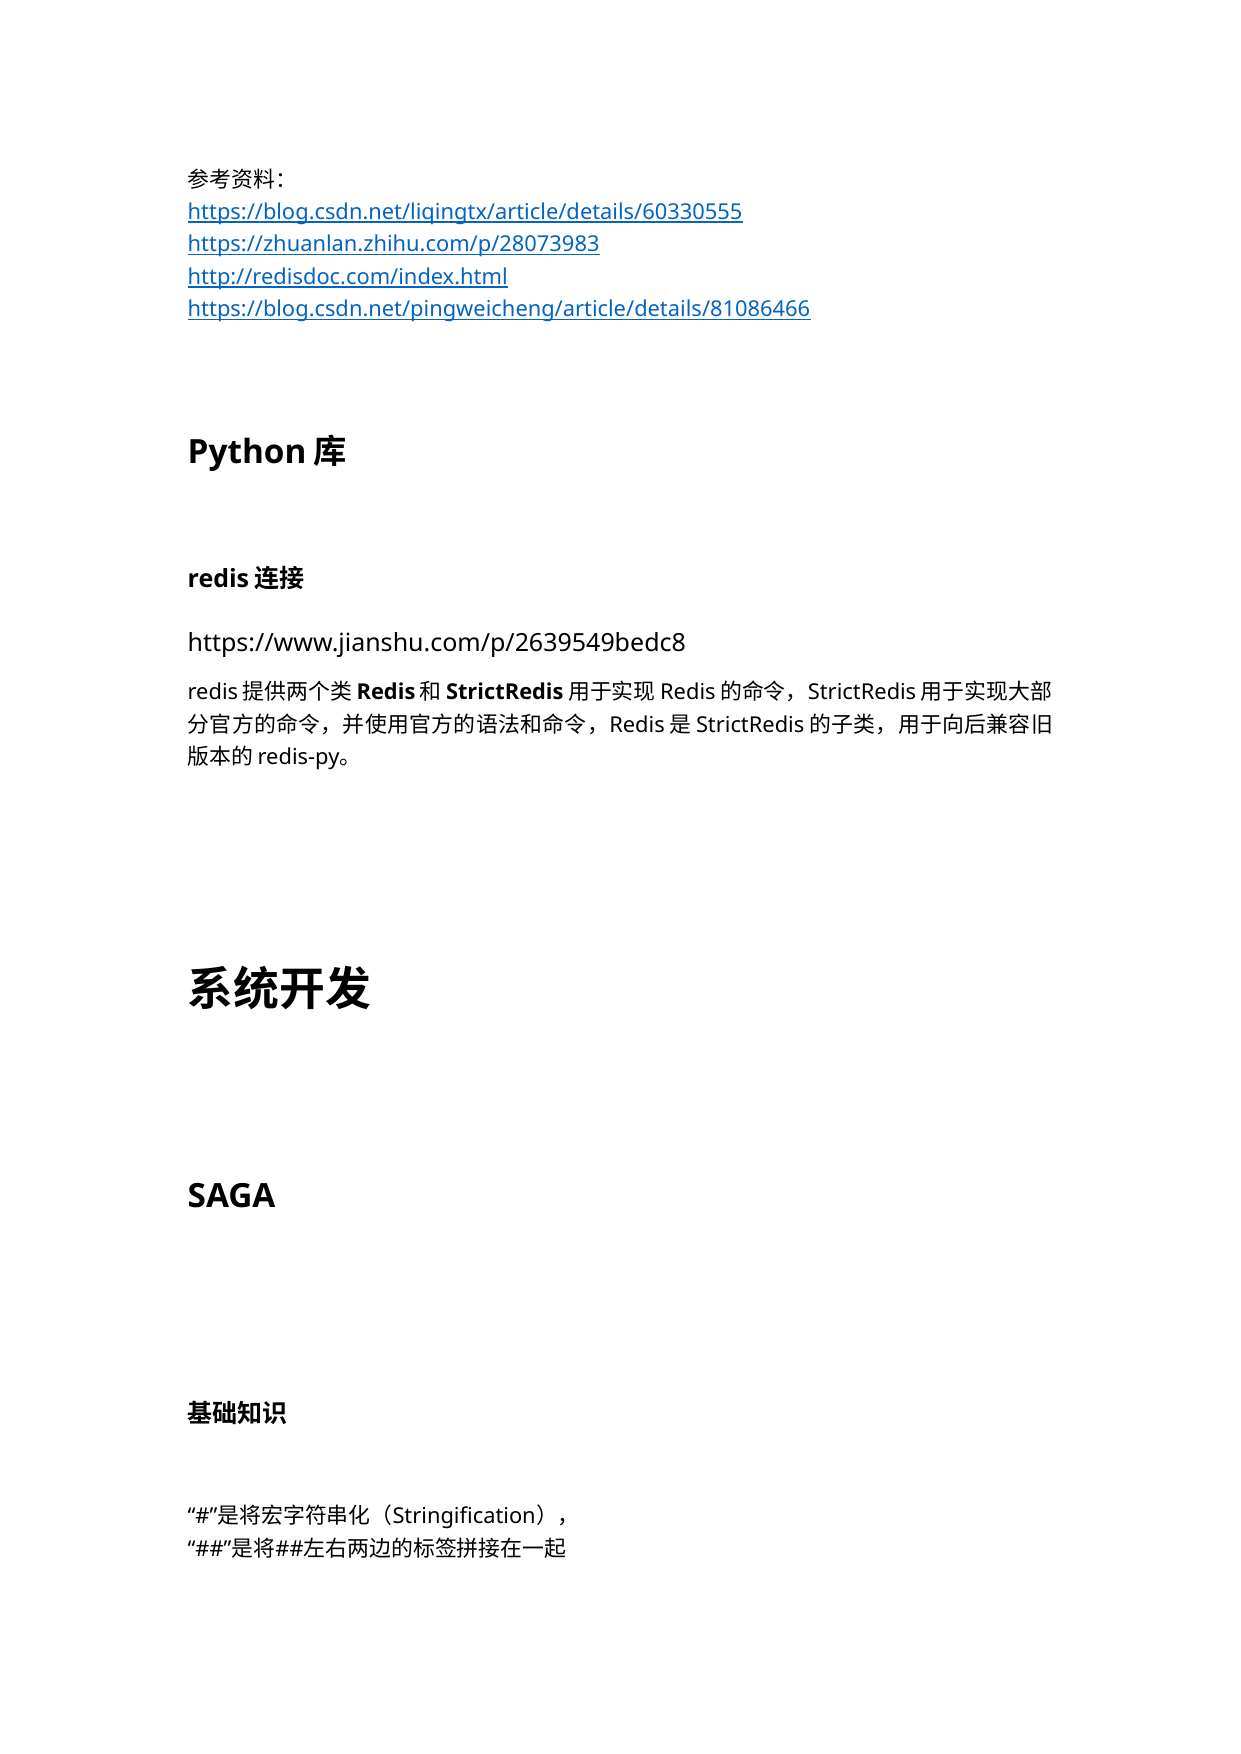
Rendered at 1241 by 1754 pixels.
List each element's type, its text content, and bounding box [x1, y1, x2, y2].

text https://blog.csdn.net/liqingtx/article/details/60330555 [187, 194, 1053, 227]
text redis提供两个类Redis和StrictRedis用于实现Redis的命令，StrictRedis用于实现大部分官方的命令，并使用官方的语法和命令，Redis是StrictRedis的子类，用于向后兼容旧版本的redis-py。 [187, 674, 1053, 771]
text redis连接 [187, 544, 1053, 609]
text 参考资料： [187, 162, 1053, 194]
text “#”是将宏字符串化（Stringification）， [187, 1498, 1053, 1531]
subtitle 系统开发 [187, 937, 1053, 1034]
text https://www.jianshu.com/p/2639549bedc8 [187, 609, 1053, 674]
subtitle 基础知识 [187, 1379, 1053, 1444]
text https://zhuanlan.zhihu.com/p/28073983 [187, 227, 1053, 259]
subtitle SAGA [187, 1162, 1053, 1227]
text https://blog.csdn.net/pingweicheng/article/details/81086466 [187, 292, 1053, 324]
text http://redisdoc.com/index.html [187, 259, 1053, 292]
text “##”是将##左右两边的标签拼接在一起 [187, 1531, 1053, 1563]
subtitle Python库 [187, 417, 1053, 482]
